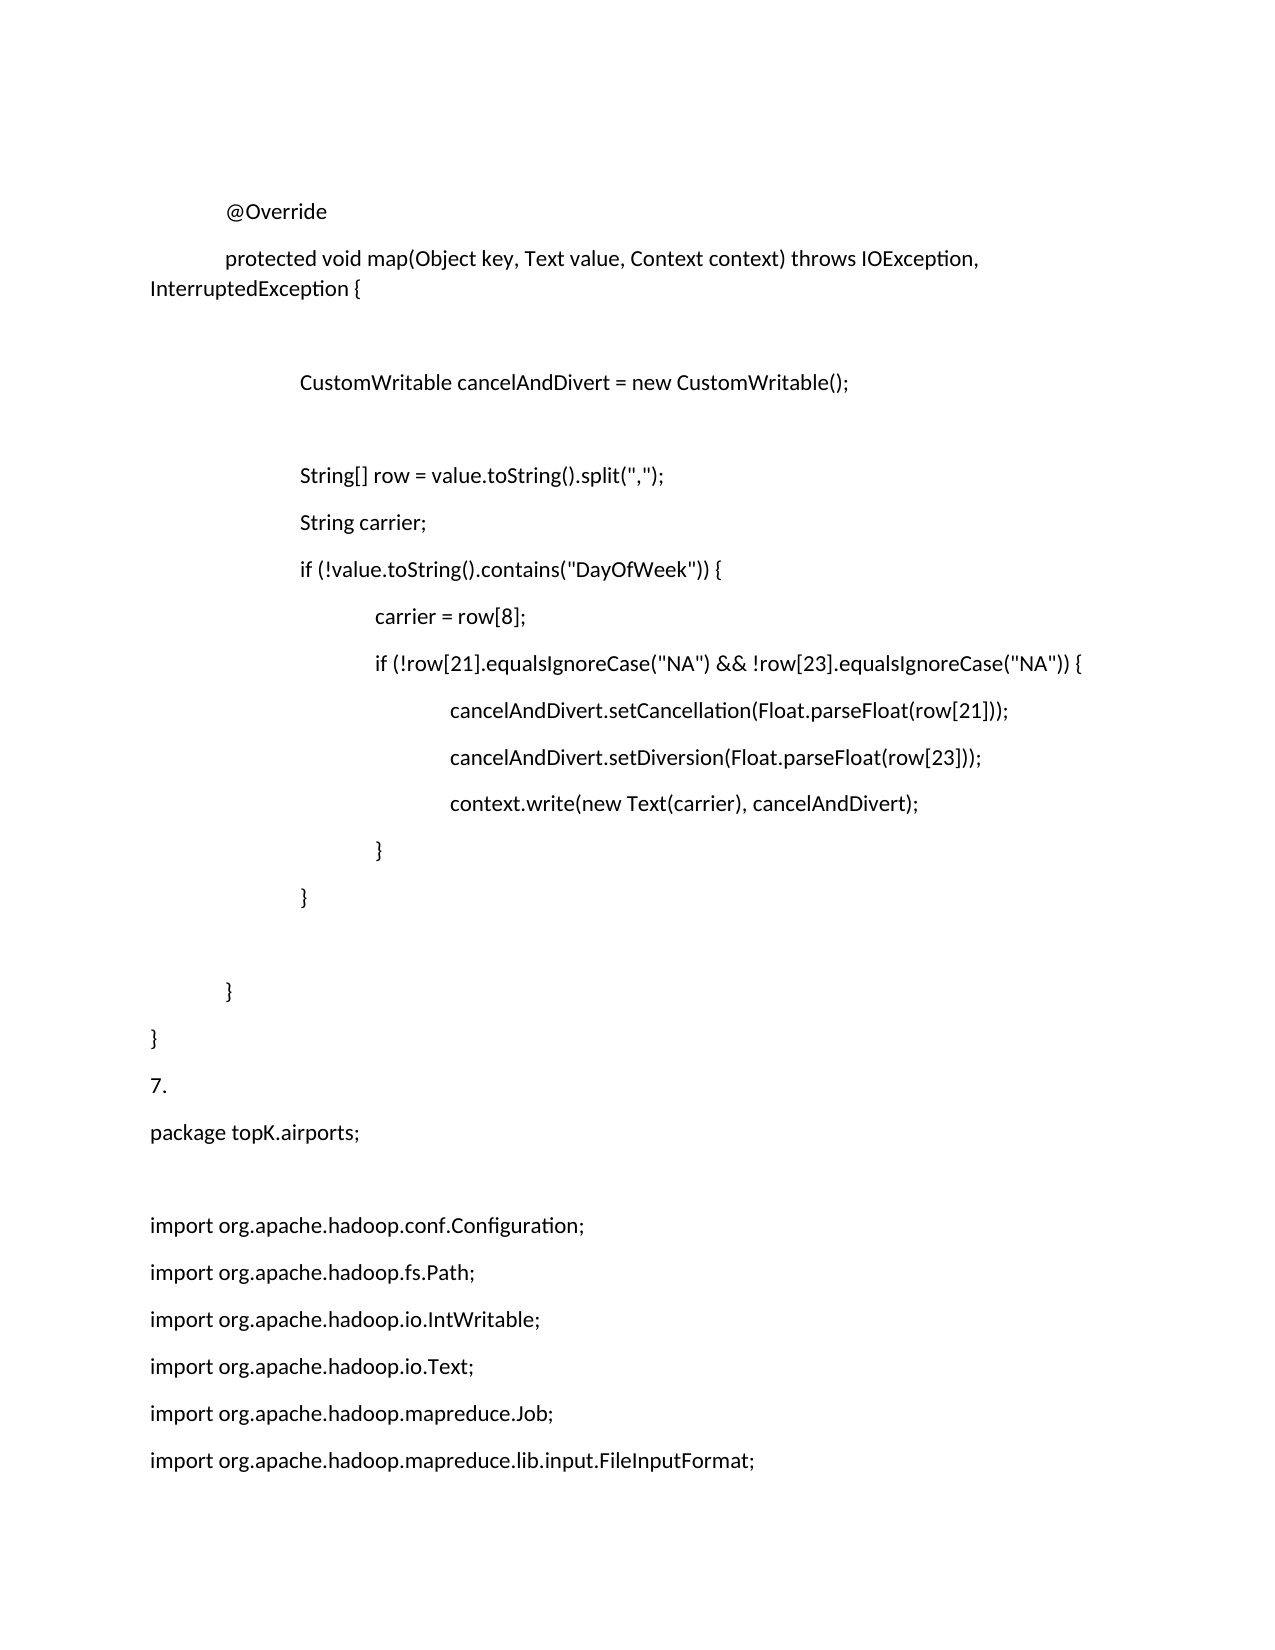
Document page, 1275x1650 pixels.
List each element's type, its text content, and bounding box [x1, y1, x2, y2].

text import org.apache.hadoop.mapreduce.lib.input.FileInputFormat; [150, 1446, 1125, 1474]
text } [150, 836, 1125, 864]
text context.write(new Text(carrier), cancelAndDivert); [150, 789, 1125, 818]
text 7. [150, 1071, 1125, 1099]
text cancelAndDivert.setCancellation(Float.parseFloat(row[21])); [150, 696, 1125, 724]
text import org.apache.hadoop.io.IntWritable; [150, 1305, 1125, 1333]
text cancelAndDivert.setDiversion(Float.parseFloat(row[23])); [150, 743, 1125, 771]
text @Override [150, 197, 1125, 225]
text import org.apache.hadoop.mapreduce.Job; [150, 1399, 1125, 1427]
text package topK.airports; [150, 1118, 1125, 1146]
text import org.apache.hadoop.fs.Path; [150, 1258, 1125, 1286]
text if (!value.toString().contains("DayOfWeek")) { [150, 555, 1125, 583]
text import org.apache.hadoop.io.Text; [150, 1352, 1125, 1380]
text String carrier; [150, 508, 1125, 536]
text } [150, 883, 1125, 911]
text String[] row = value.toString().split(","); [150, 461, 1125, 489]
text } [150, 1024, 1125, 1052]
text CustomWritable cancelAndDivert = new CustomWritable(); [150, 368, 1125, 396]
text } [150, 977, 1125, 1005]
text if (!row[21].equalsIgnoreCase("NA") && !row[23].equalsIgnoreCase("NA")) { [150, 649, 1125, 677]
text import org.apache.hadoop.conf.Configuration; [150, 1211, 1125, 1239]
text carrier = row[8]; [150, 602, 1125, 630]
text protected void map(Object key, Text value, Context context) throws IOException, InterruptedException { [150, 244, 1125, 302]
